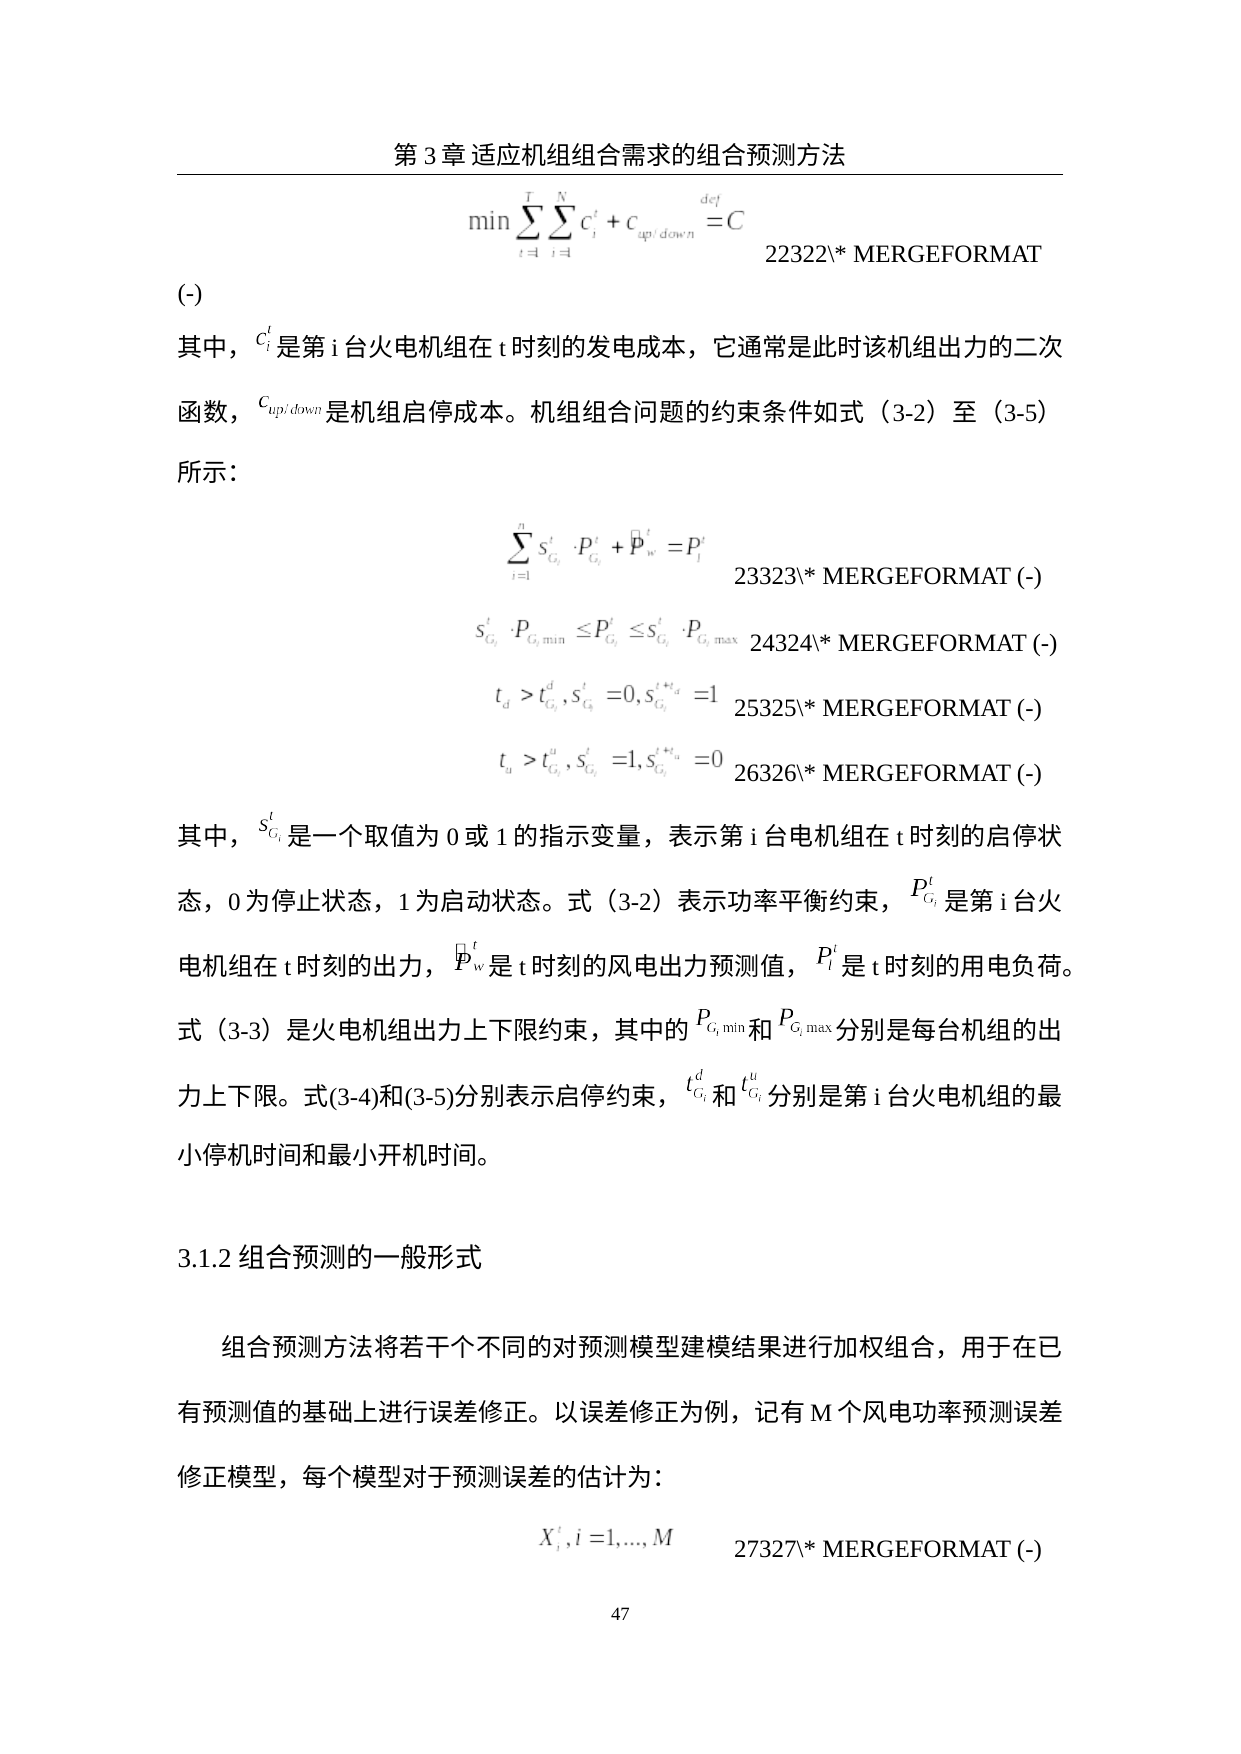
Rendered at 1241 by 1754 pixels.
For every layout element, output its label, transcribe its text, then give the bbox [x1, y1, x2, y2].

text 组合预测方法将若干个不同的对预测模型建模结果进行加权组合，用于在已有预测值的基础上进行误差修正。以误差修正为例，记有M个风电功率预测误差修正模型，每个模型对于预测误差的估计为： [177, 1313, 1063, 1508]
text 其中，是第i台火电机组在t时刻的发电成本，它通常是此时该机组出力的二次函数，是机组启停成本。机组组合问题的约束条件如式（3-2）至（3-5）所示： [177, 308, 1063, 503]
subtitle 3.1.2 组合预测的一般形式 [177, 1223, 1063, 1288]
text 其中，是一个取值为0或1的指示变量，表示第i台电机组在t时刻的启停状态，0为停止状态，1为启动状态。式（3-2）表示功率平衡约束，是第i台火电机组在t时刻的出力，是t时刻的风电出力预测值，是t时刻的用电负荷。式（3-3）是火电机组出力上下限约束，其中的和分别是每台机组的出力上下限。式(3-4)和(3-5)分别表示启停约束，和分别是第i台火电机组的最小停机时间和最小开机时间。 [177, 796, 1063, 1186]
